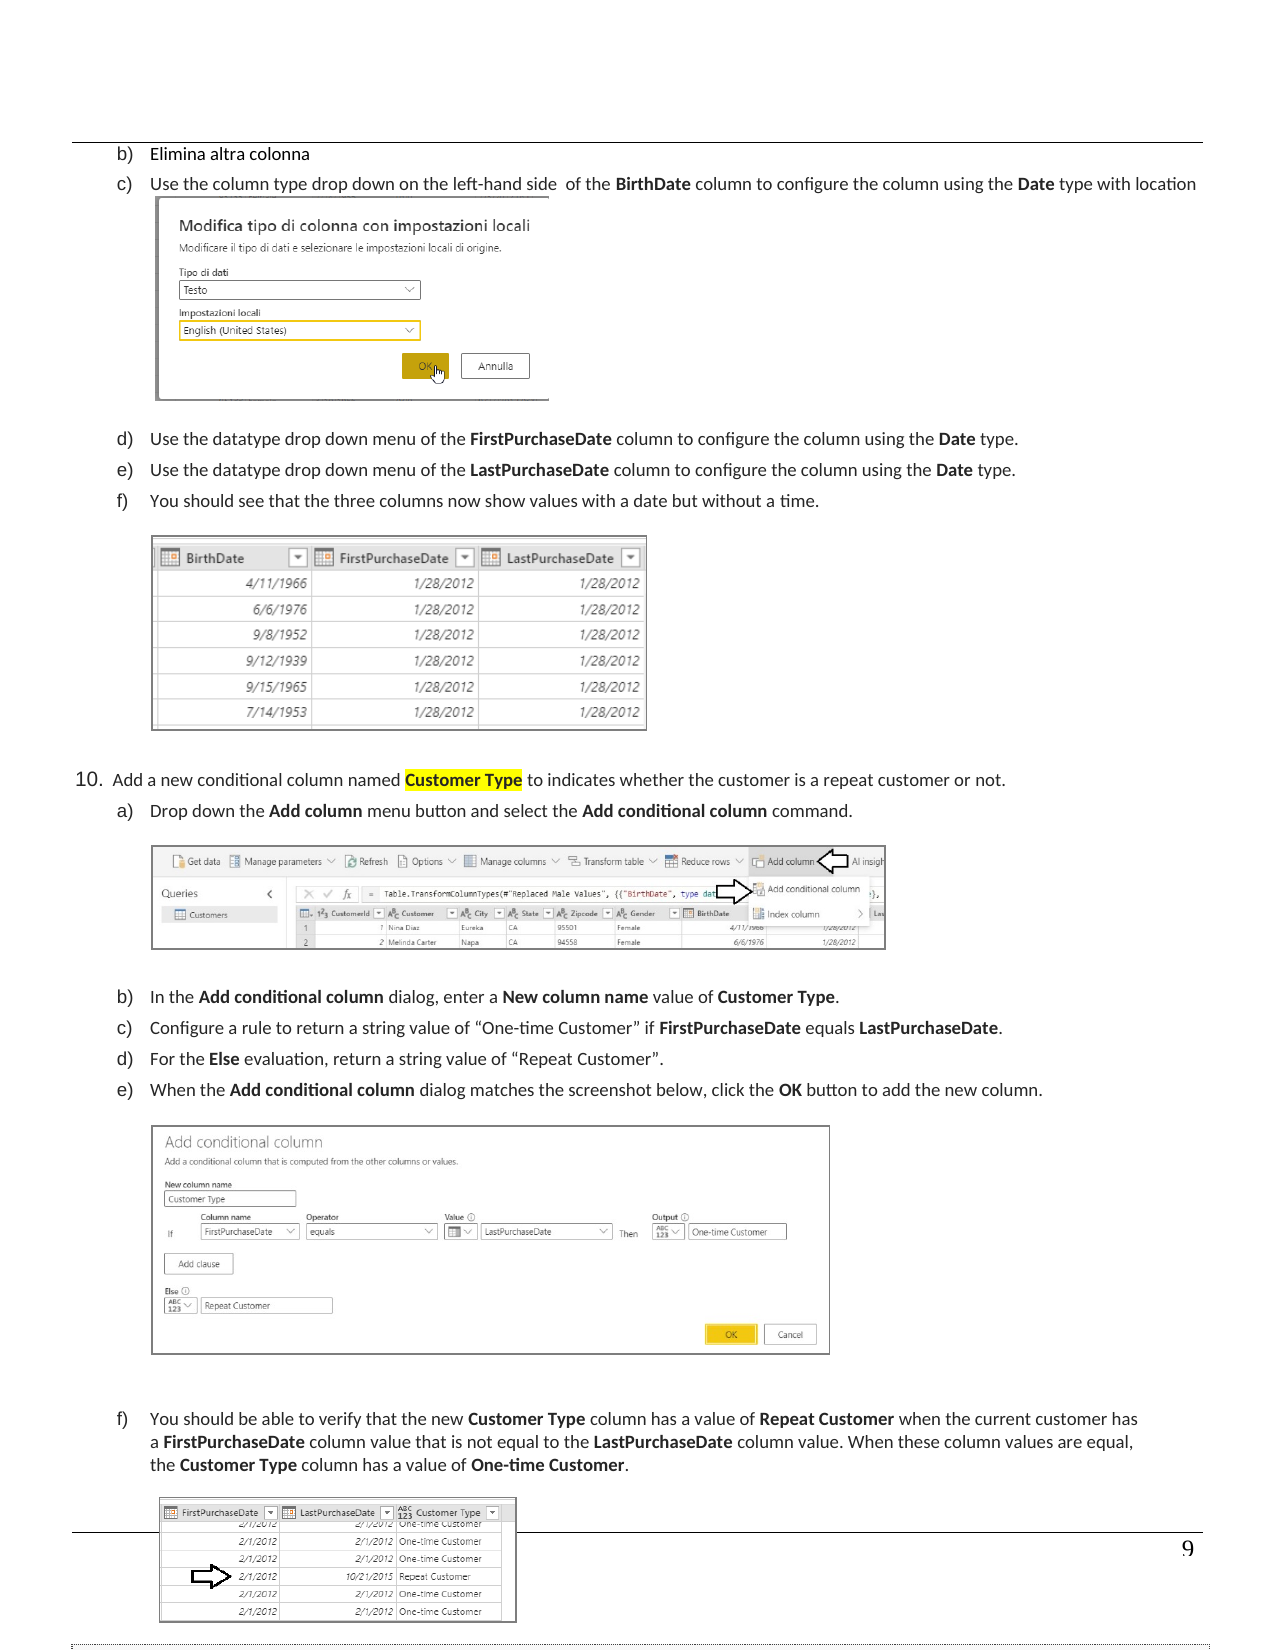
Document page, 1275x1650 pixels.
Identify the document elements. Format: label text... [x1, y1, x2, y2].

picture [153, 538, 646, 729]
list Drop down the Add column menu button and select the Add conditional column command. [117, 799, 1221, 822]
picture [160, 1499, 515, 1621]
list Use the column type drop down on the left-hand side of the BirthDate column to configure the column using the Date type with location [117, 172, 1221, 195]
list Elimina altra colonna [117, 142, 1221, 164]
list You should see that the three columns now show values with a date but without a time. [117, 489, 1221, 512]
list In the Add conditional column dialog, enter a New column name value of Customer Type. [117, 985, 1221, 1008]
list For the Else evaluation, return a string value of “Repeat Customer”. [117, 1047, 1221, 1070]
list When the Add conditional column dialog matches the screenshot below, click the OK button to add the new column. [117, 1079, 1221, 1102]
list Use the datatype drop down menu of the LastPurchaseDate column to configure the column using the Date type. [117, 458, 1221, 481]
picture [155, 196, 549, 401]
picture [164, 1135, 817, 1345]
list You should be able to verify that the new Customer Type column has a value of Repeat Customer when the current customer has a FirstPurchaseDate column value that is not equal to the LastPurchaseDate column value. When these column values are equal, the Customer Type column has a value of One-time Customer. [117, 1407, 1150, 1476]
list Configure a rule to return a string value of “One-time Customer” if FirstPurchaseDate equals LastPurchaseDate. [117, 1016, 1221, 1039]
picture [153, 847, 884, 948]
list Add a new conditional column named Customer Type to indicates whether the customer is a repeat customer or not. [75, 767, 1221, 791]
list Use the datatype drop down menu of the FirstPurchaseDate column to configure the column using the Date type. [117, 427, 1221, 450]
